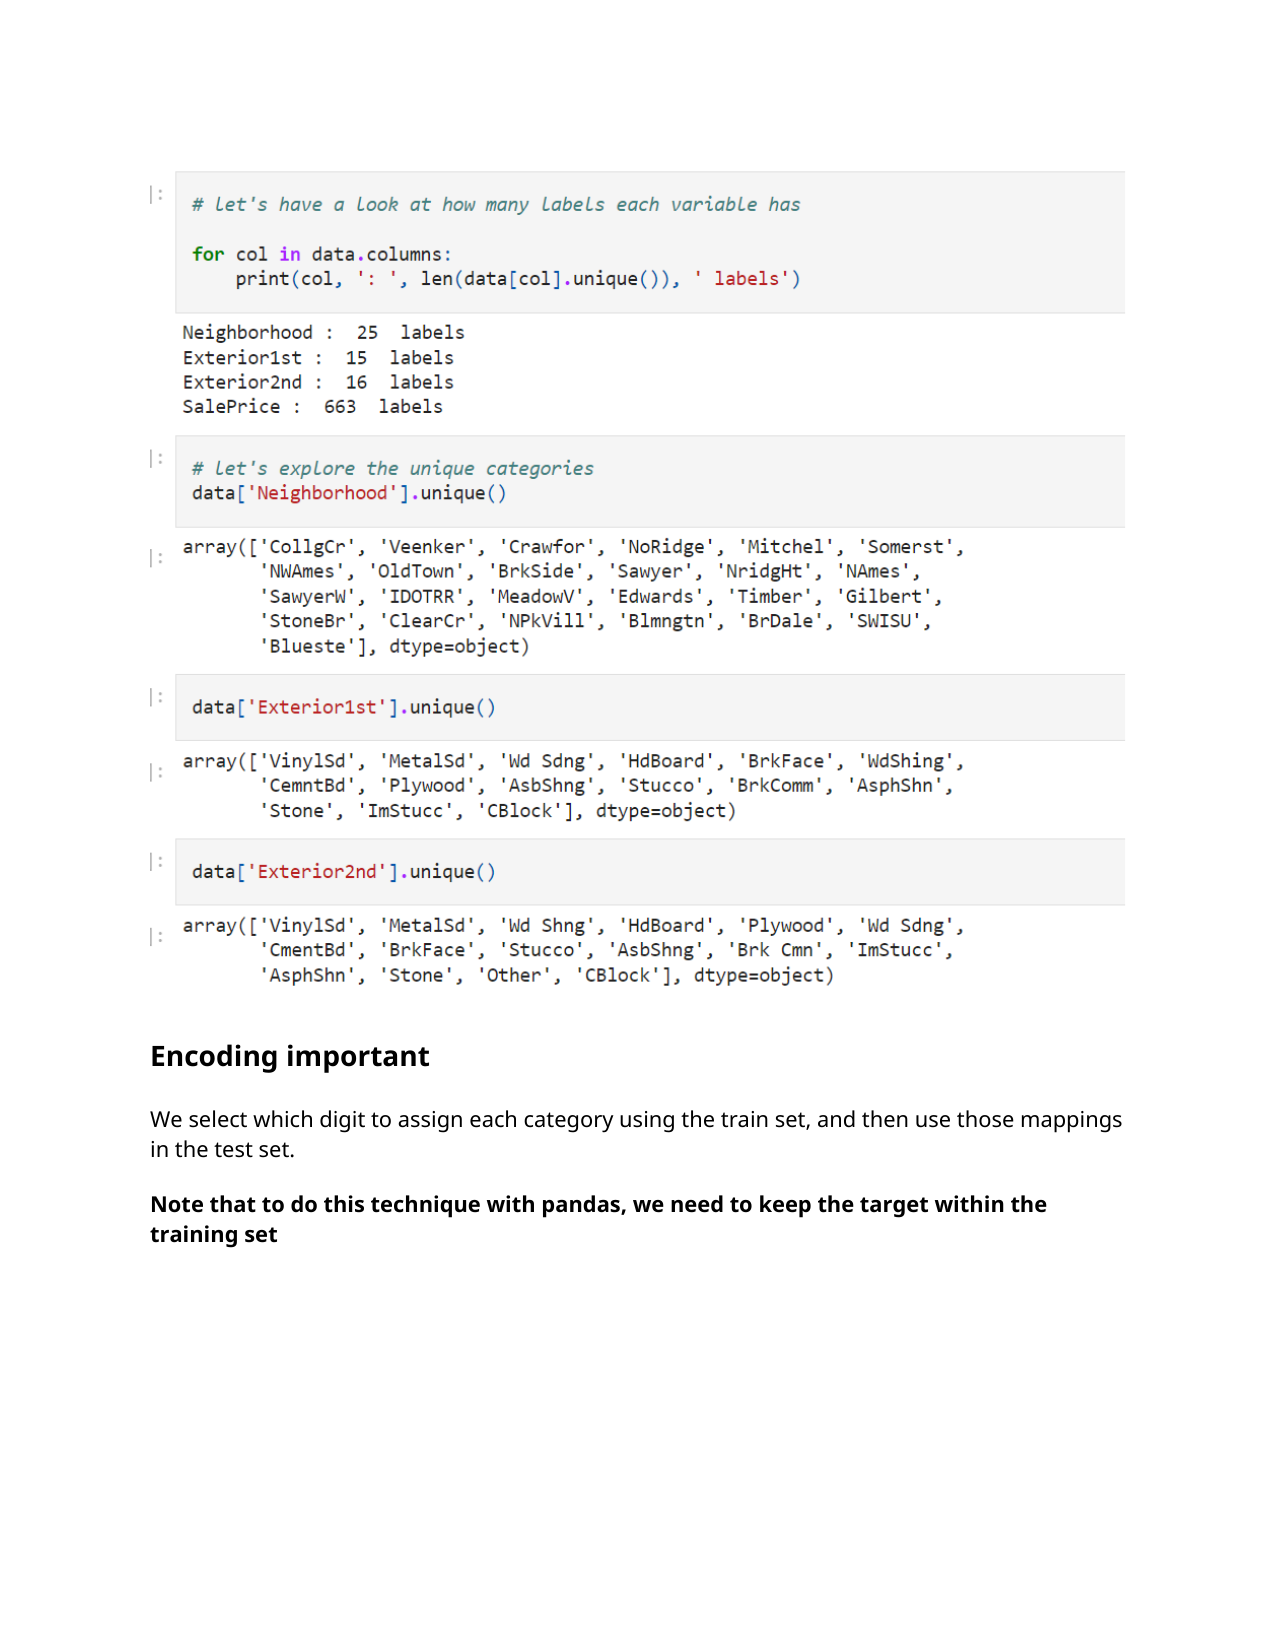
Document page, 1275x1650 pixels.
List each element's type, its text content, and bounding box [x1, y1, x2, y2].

text Encoding important [150, 1037, 1125, 1075]
picture [150, 150, 1125, 1006]
text We select which digit to assign each category using the train set, and then use those mappings in the test set. [150, 1104, 1125, 1164]
text Note that to do this technique with pandas, we need to keep the target within the training set [150, 1189, 1125, 1248]
